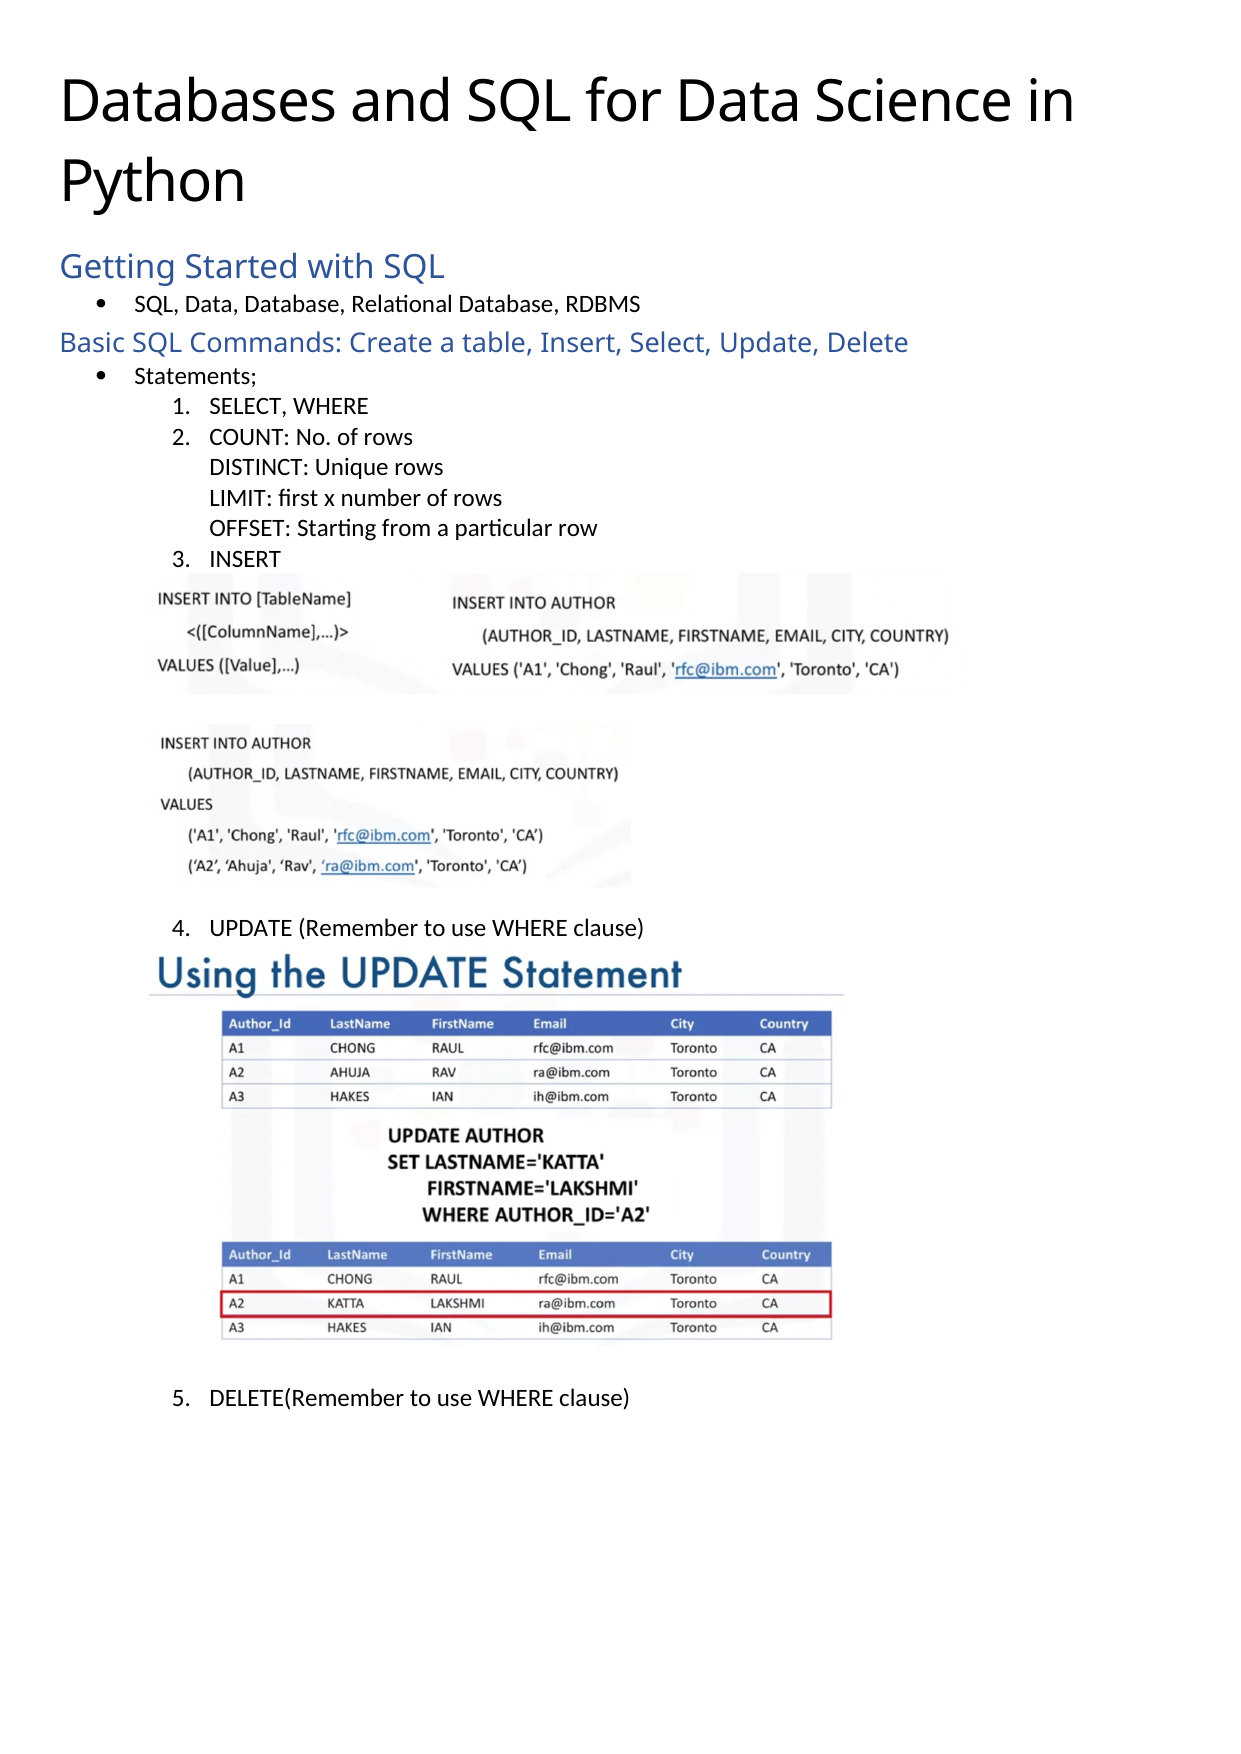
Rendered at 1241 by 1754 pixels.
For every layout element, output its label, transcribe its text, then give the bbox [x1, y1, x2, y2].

picture [134, 573, 976, 694]
list INSERT [172, 543, 1181, 574]
list UPDATE (Remember to use WHERE clause) [172, 913, 1181, 943]
list Statements; [97, 360, 1181, 391]
picture [134, 943, 844, 1352]
list DELETE(Remember to use WHERE clause) [172, 1382, 1181, 1412]
list OFFSET: Starting from a particular row [209, 513, 1181, 543]
list LIMIT: first x number of rows [209, 482, 1181, 513]
title Databases and SQL for Data Science in Python [59, 59, 1181, 218]
list SQL, Data, Database, Relational Database, RDBMS [97, 288, 1181, 319]
list SELECT, WHERE [172, 391, 1181, 421]
subtitle Getting Started with SQL [59, 243, 1181, 288]
subtitle Basic SQL Commands: Create a table, Insert, Select, Update, Delete [59, 323, 1181, 360]
list DISTINCT: Unique rows [209, 452, 1181, 482]
list COUNT: No. of rows [172, 421, 1181, 452]
picture [134, 724, 632, 888]
